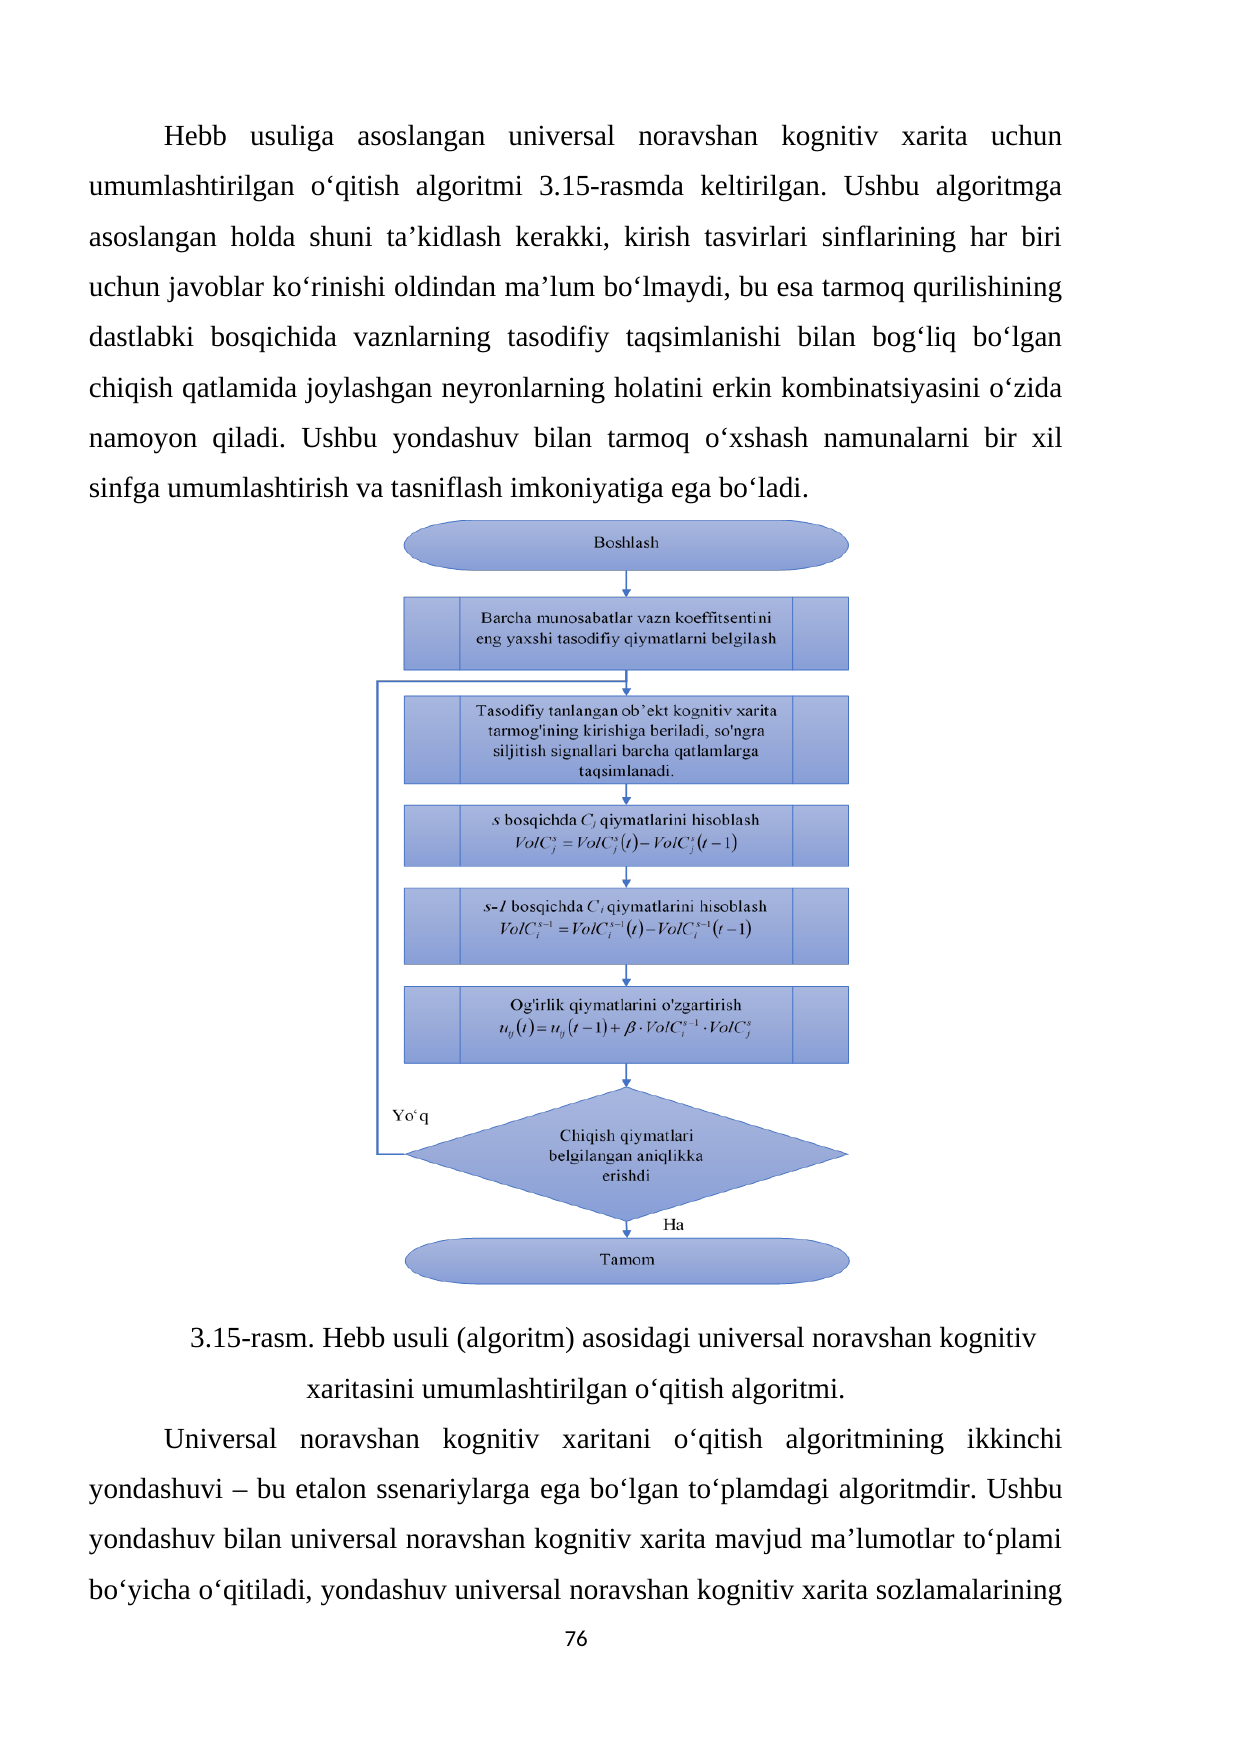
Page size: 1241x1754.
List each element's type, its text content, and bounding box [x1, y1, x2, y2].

text Hebb usuliga asoslangan universal noravshan kognitiv xarita uchun umumlashtirilgan o‘qitish algoritmi 3.15-rasmda keltirilgan. Ushbu algoritmga asoslangan holda shuni ta’kidlash kerakki, kirish tasvirlari sinflarining har biri uchun javoblar ko‘rinishi oldindan ma’lum bo‘lmaydi, bu esa tarmoq qurilishining dastlabki bosqichida vaznlarning tasodifiy taqsimlanishi bilan bog‘liq bo‘lgan chiqish qatlamida joylashgan neyronlarning holatini erkin kombinatsiyasini o‘zida namoyon qiladi. Ushbu yondashuv bilan tarmoq o‘xshash namunalarni bir xil sinfga umumlashtirish va tasniflash imkoniyatiga ega bo‘ladi. [89, 118, 1063, 504]
text 3.15-rasm. Hebb usuli (algoritm) asosidagi universal noravshan kognitiv xaritasini umumlashtirilgan o‘qitish algoritmi. [89, 1320, 1063, 1404]
picture [376, 520, 851, 1307]
